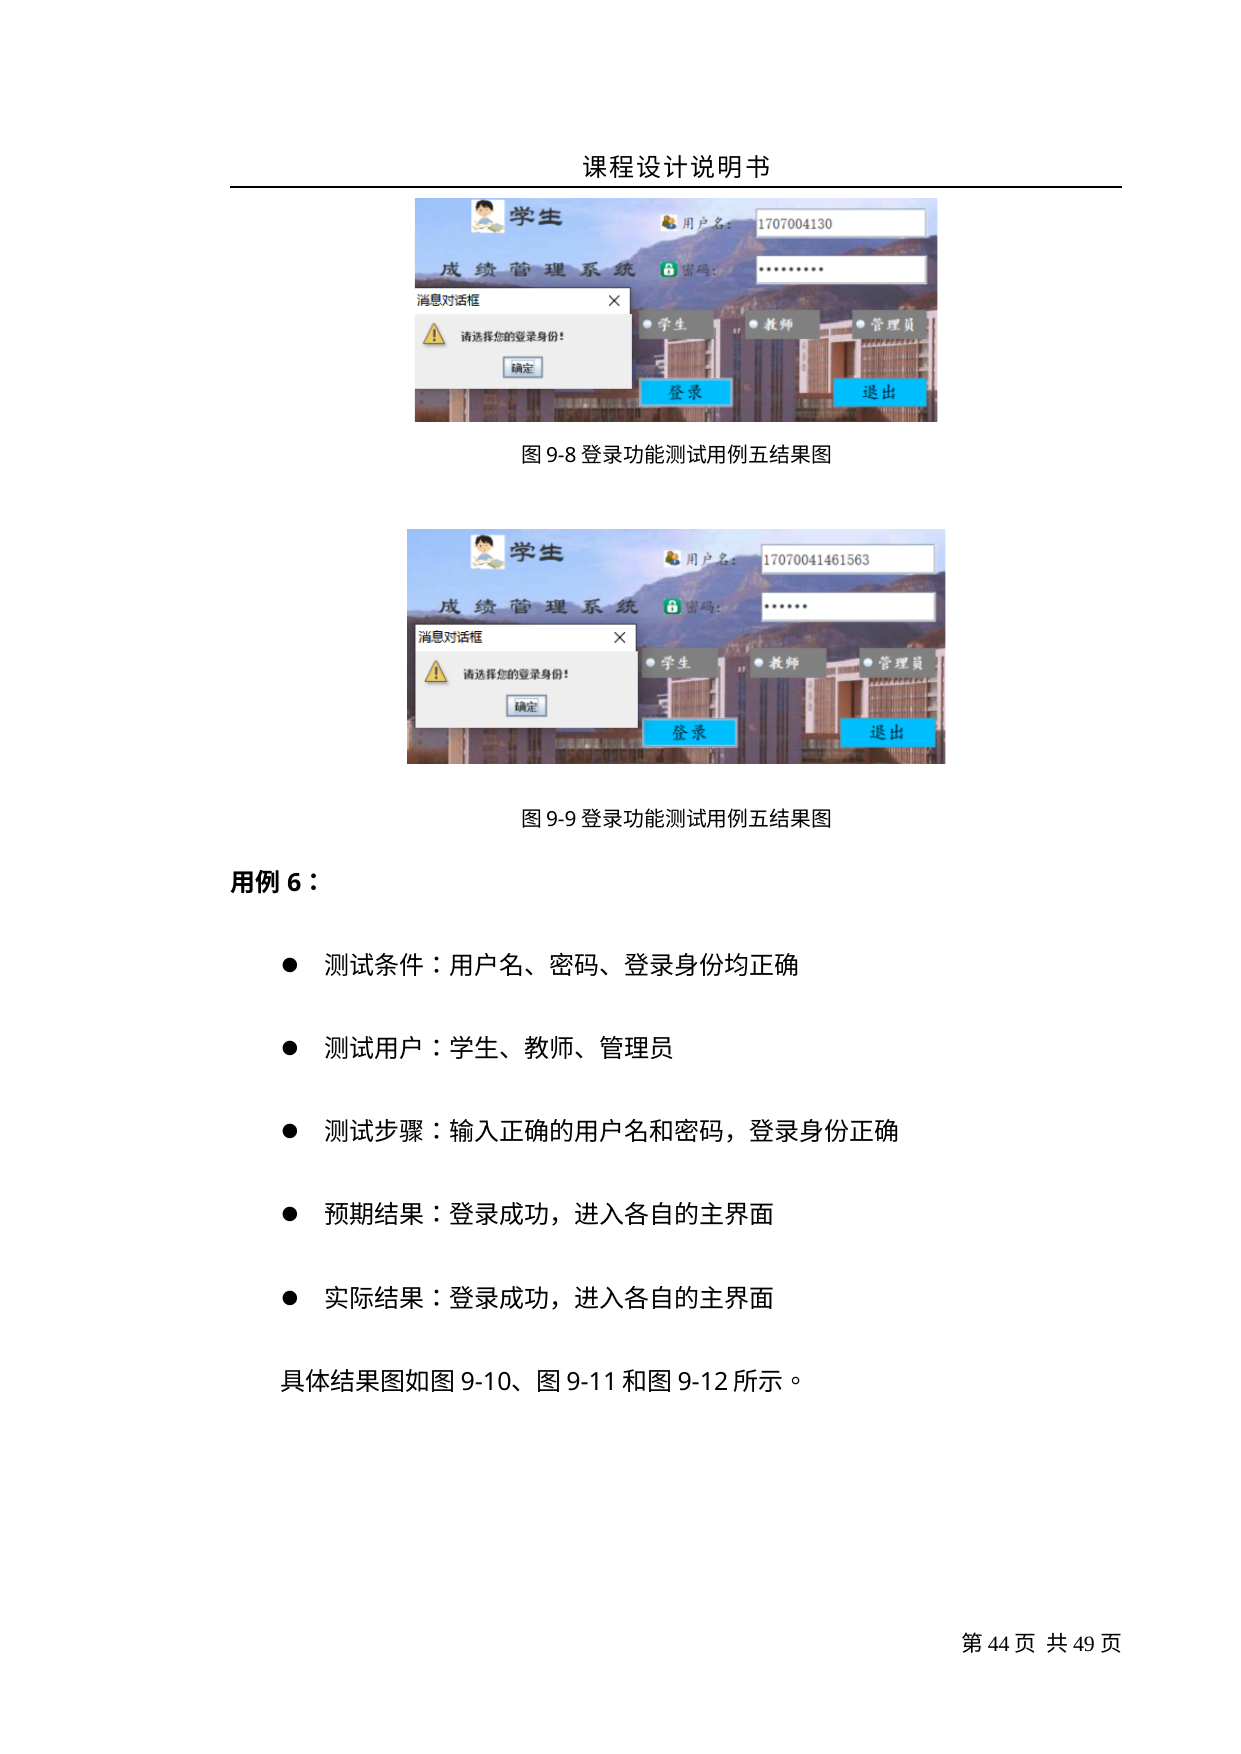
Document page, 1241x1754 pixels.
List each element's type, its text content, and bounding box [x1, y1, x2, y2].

text 用例 6： [230, 849, 1122, 914]
text 具体结果图如图9-10、图9-11和图9-12所示。 [230, 1347, 1122, 1412]
list 测试条件：用户名、密码、登录身份均正确 [280, 931, 1122, 996]
list 测试用户：学生、教师、管理员 [280, 1014, 1122, 1079]
picture [407, 529, 946, 764]
list 实际结果：登录成功，进入各自的主界面 [280, 1264, 1122, 1329]
text 图9-8 登录功能测试用例五结果图 [230, 438, 1122, 470]
list 测试步骤：输入正确的用户名和密码，登录身份正确 [280, 1097, 1122, 1162]
list 预期结果：登录成功，进入各自的主界面 [280, 1181, 1122, 1246]
text 图9-9 登录功能测试用例五结果图 [230, 802, 1122, 834]
picture [414, 198, 938, 422]
